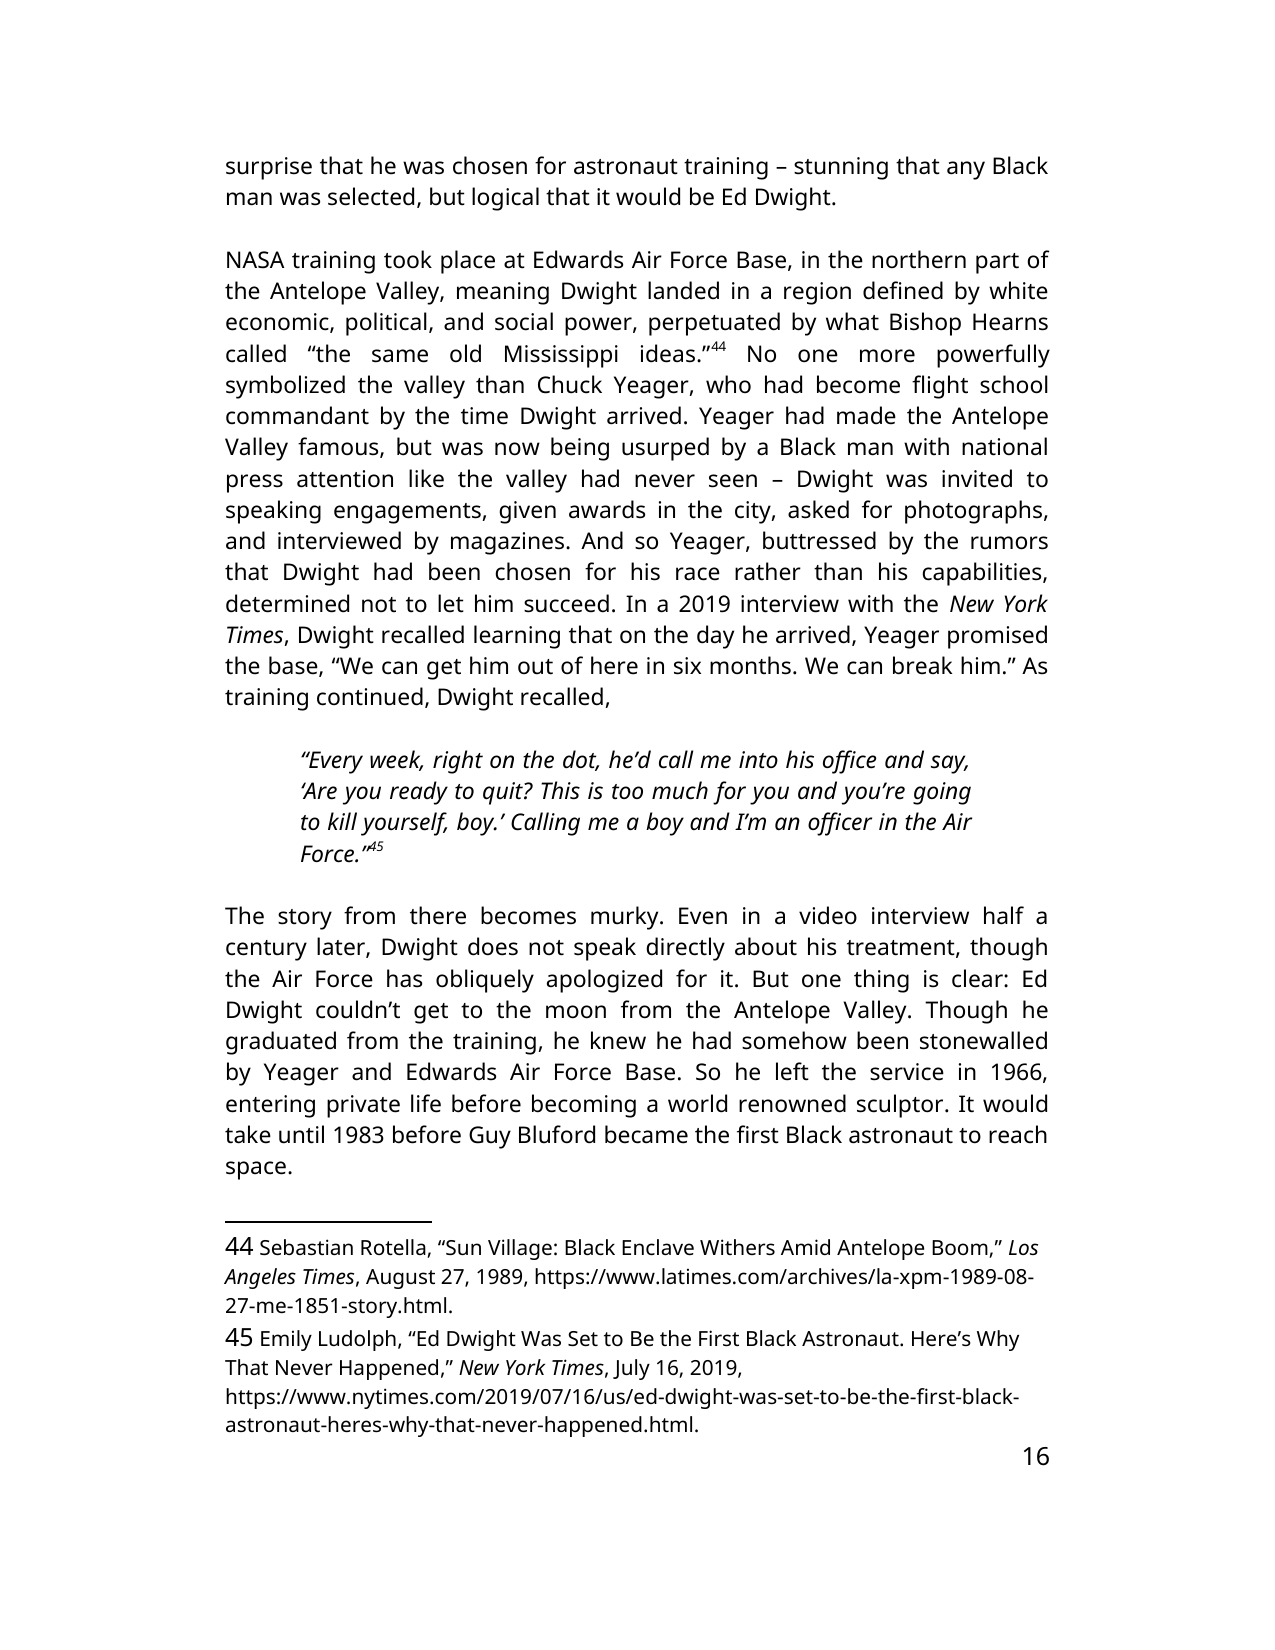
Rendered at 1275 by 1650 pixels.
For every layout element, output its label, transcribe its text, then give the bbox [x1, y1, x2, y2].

text The story from there becomes murky. Even in a video interview half a century later, Dwight does not speak directly about his treatment, though the Air Force has obliquely apologized for it. But one thing is clear: Ed Dwight couldn’t get to the moon from the Antelope Valley. Though he graduated from the training, he knew he had somehow been stonewalled by Yeager and Edwards Air Force Base. So he left the service in 1966, entering private life before becoming a world renowned sculptor. It would take until 1983 before Guy Bluford became the first Black astronaut to reach space. [225, 900, 1050, 1181]
text NASA training took place at Edwards Air Force Base, in the northern part of the Antelope Valley, meaning Dwight landed in a region defined by white economic, political, and social power, perpetuated by what Bishop Hearns called “the same old Mississippi ideas.” No one more powerfully symbolized the valley than Chuck Yeager, who had become flight school commandant by the time Dwight arrived. Yeager had made the Antelope Valley famous, but was now being usurped by a Black man with national press attention like the valley had never seen – Dwight was invited to speaking engagements, given awards in the city, asked for photographs, and interviewed by magazines. And so Yeager, buttressed by the rumors that Dwight had been chosen for his race rather than his capabilities, determined not to let him succeed. In a 2019 interview with the New York Times, Dwight recalled learning that on the day he arrived, Yeager promised the base, “We can get him out of here in six months. We can break him.” As training continued, Dwight recalled, [225, 244, 1050, 712]
text “Every week, right on the dot, he’d call me into his office and say, ‘Are you ready to quit? This is too much for you and you’re going to kill yourself, boy.’ Calling me a boy and I’m an officer in the Air Force.” [300, 744, 975, 869]
text In 1961, President John F Kennedy selected Ed Dwight to begin training to be the nation’s first Black astronaut. Dwight grew up near an airfield in Kansas City, watching pilots fly planes and mechanics repair them. He joined the Air Force in 1953, quickly rising to the top of his class, earning rave reviews from instructors and superiors. And so it was an unsurprising surprise that he was chosen for astronaut training – stunning that any Black man was selected, but logical that it would be Ed Dwight. [225, 150, 1050, 212]
